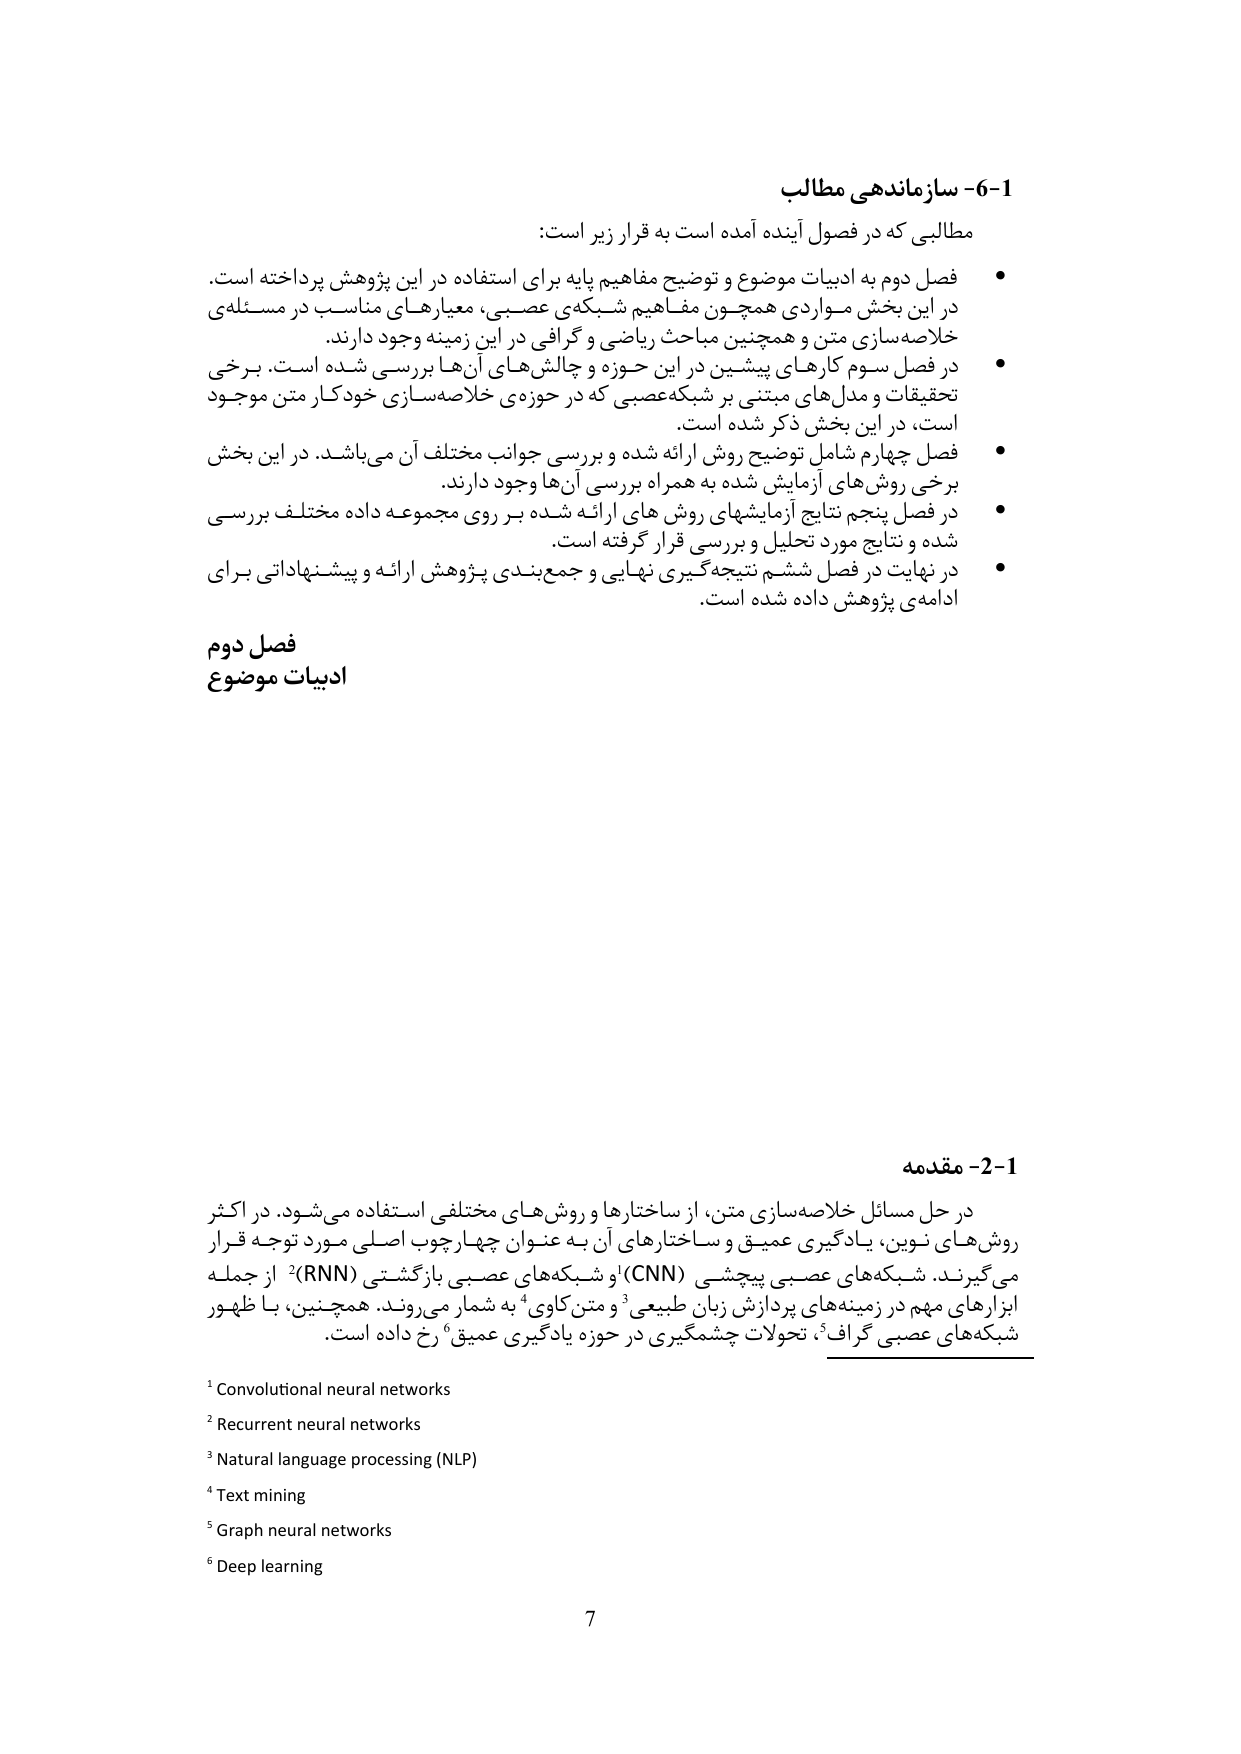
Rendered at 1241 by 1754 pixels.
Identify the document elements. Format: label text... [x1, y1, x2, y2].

list در نهایت در فصل ششم نتیجه‌گیری نهایی و جمع‌بندی پژوهش ارائه و پیشنهاداتی برای ادامه‌ی پژوهش داده شده است. [207, 559, 996, 615]
list فصل دوم به ادبیات موضوع و توضیح مفاهیم پایه برای استفاده در این پژوهش پرداخته است. در این بخش مواردی همچون مفاهیم شبکه‌ی عصبی، معیار‌های مناسب در مسئله‌ی خلاصه‌سازی متن و همچنین مباحث ریاضی و گرافی در این زمینه وجود دارند. [207, 267, 996, 352]
list فصل چهارم شامل توضیح روش ارائه شده و بررسی جوانب مختلف آن می‌باشد. در این بخش برخی روش‌های آزمایش شده به همراه بررسی آن‌ها وجود دارند. [207, 442, 996, 498]
list در فصل پنجم نتایج آزمایشهای روش ‌های ارائه شده بر روی مجموعه داده مختلف بررسی شده و نتایج مورد تحلیل و بررسی قرار گرفته است. [207, 500, 996, 557]
subtitle 6-1- سازماندهی مطالب [207, 177, 1018, 206]
list در فصل سوم کار‌های پیشین در این حوزه و چالش‌های آن‌ها بررسی شده است. برخی تحقیقات و مدل‌های مبتنی بر شبکه‌عصبی که در حوزه‌ی خلاصه‌سازی خودکار متن موجود است، در این بخش ذکر شده است. [207, 354, 996, 440]
subtitle فصل دوم ادبیات موضوع [207, 634, 981, 694]
text در حل مسائل خلاصه‌سازی متن، از ساختارها و روش‌های مختلفی استفاده می‌شود. در اکثر روش‌های نوین، یادگیری عمیق و ساختارهای آن به عنوان چهارچوب اصلی مورد توجه قرار می‌گیرند. شبکه‌های عصبی پیچشی (CNN)و شبکه‌های عصبی بازگشتی (RNN) از جمله ابزارهای مهم در زمینه‌های پردازش زبان طبیعی و متن‌کاوی به شمار می‌روند. همچنین، با ظهور شبکه‌های عصبی گراف، تحولات چشمگیری در حوزه یادگیری عمیق رخ داده است. [207, 1199, 1018, 1349]
text مطالبی که در فصول آینده آمده است به قرار زیر است: [207, 221, 1018, 248]
subtitle 2-1- مقدمه [207, 1155, 1018, 1184]
